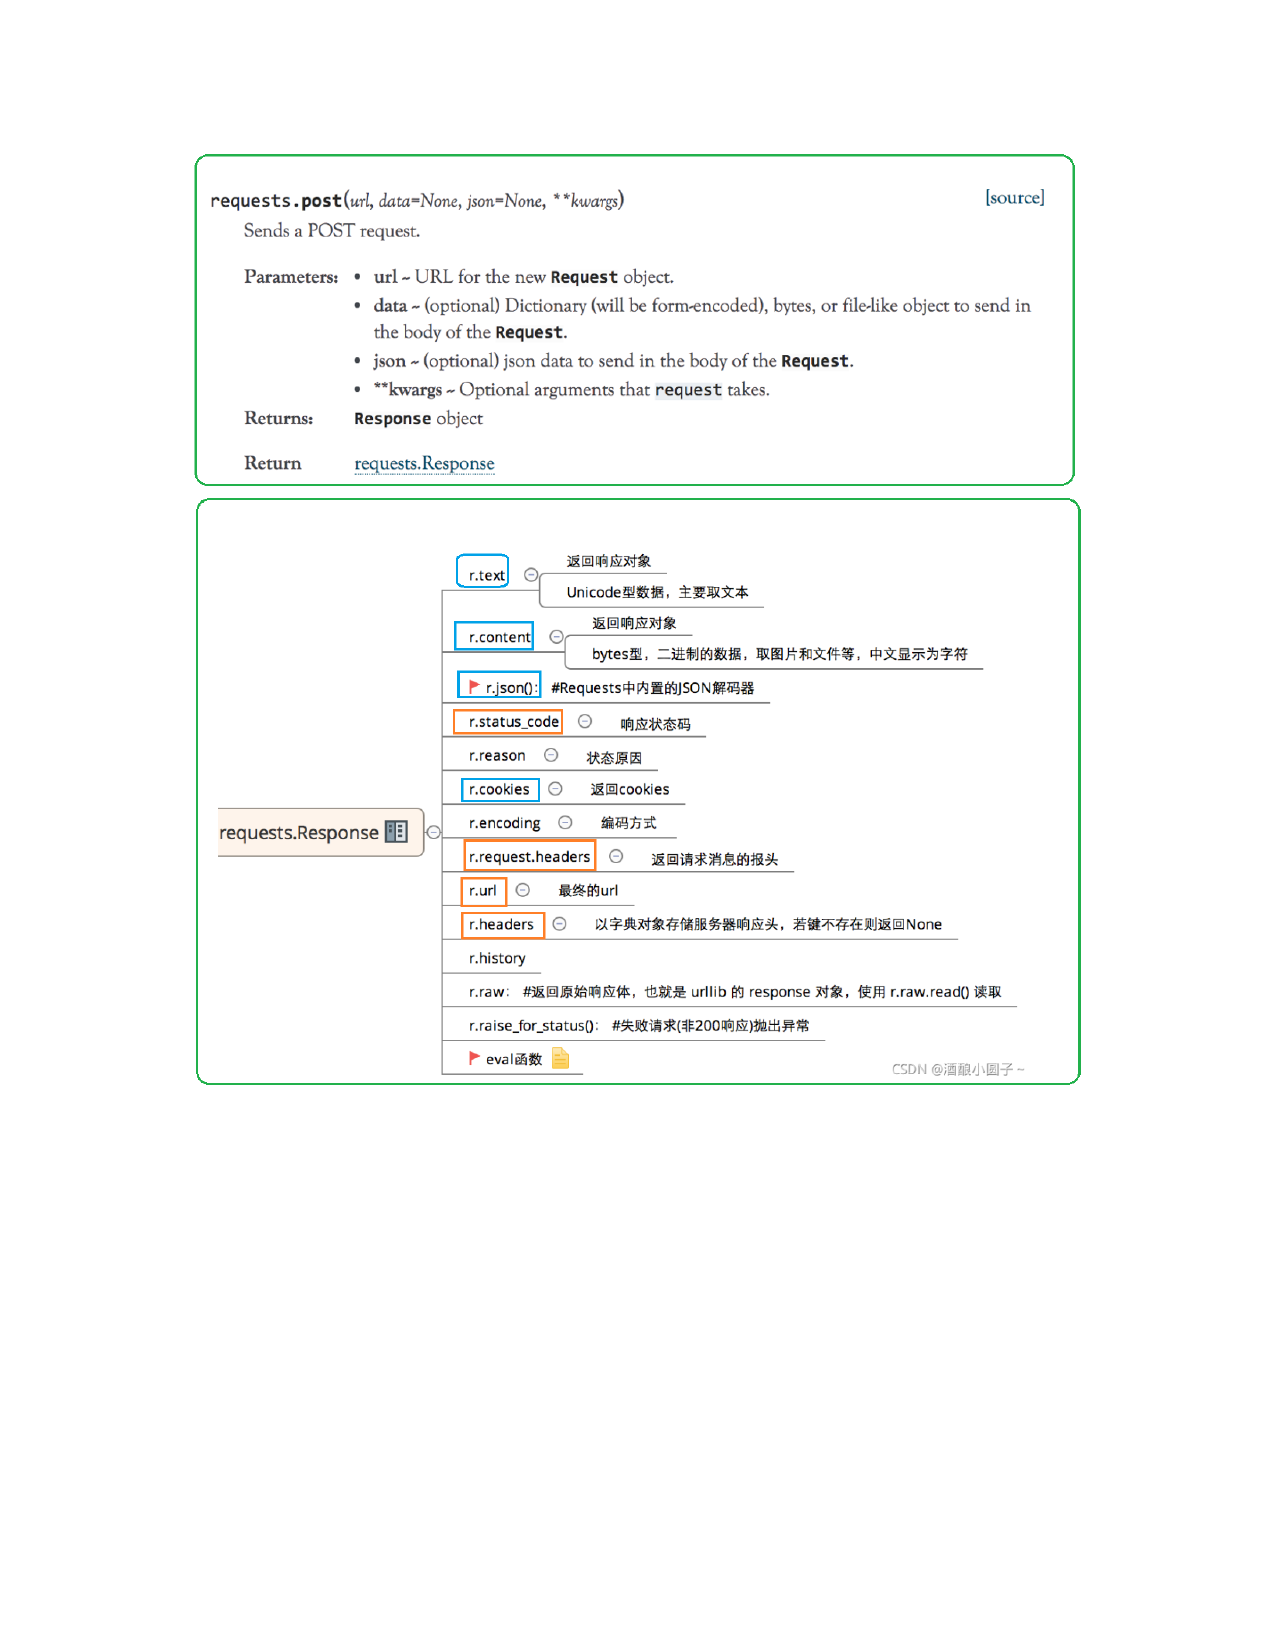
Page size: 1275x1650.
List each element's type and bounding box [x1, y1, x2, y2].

picture [187, 493, 1088, 1094]
picture [187, 150, 1083, 492]
